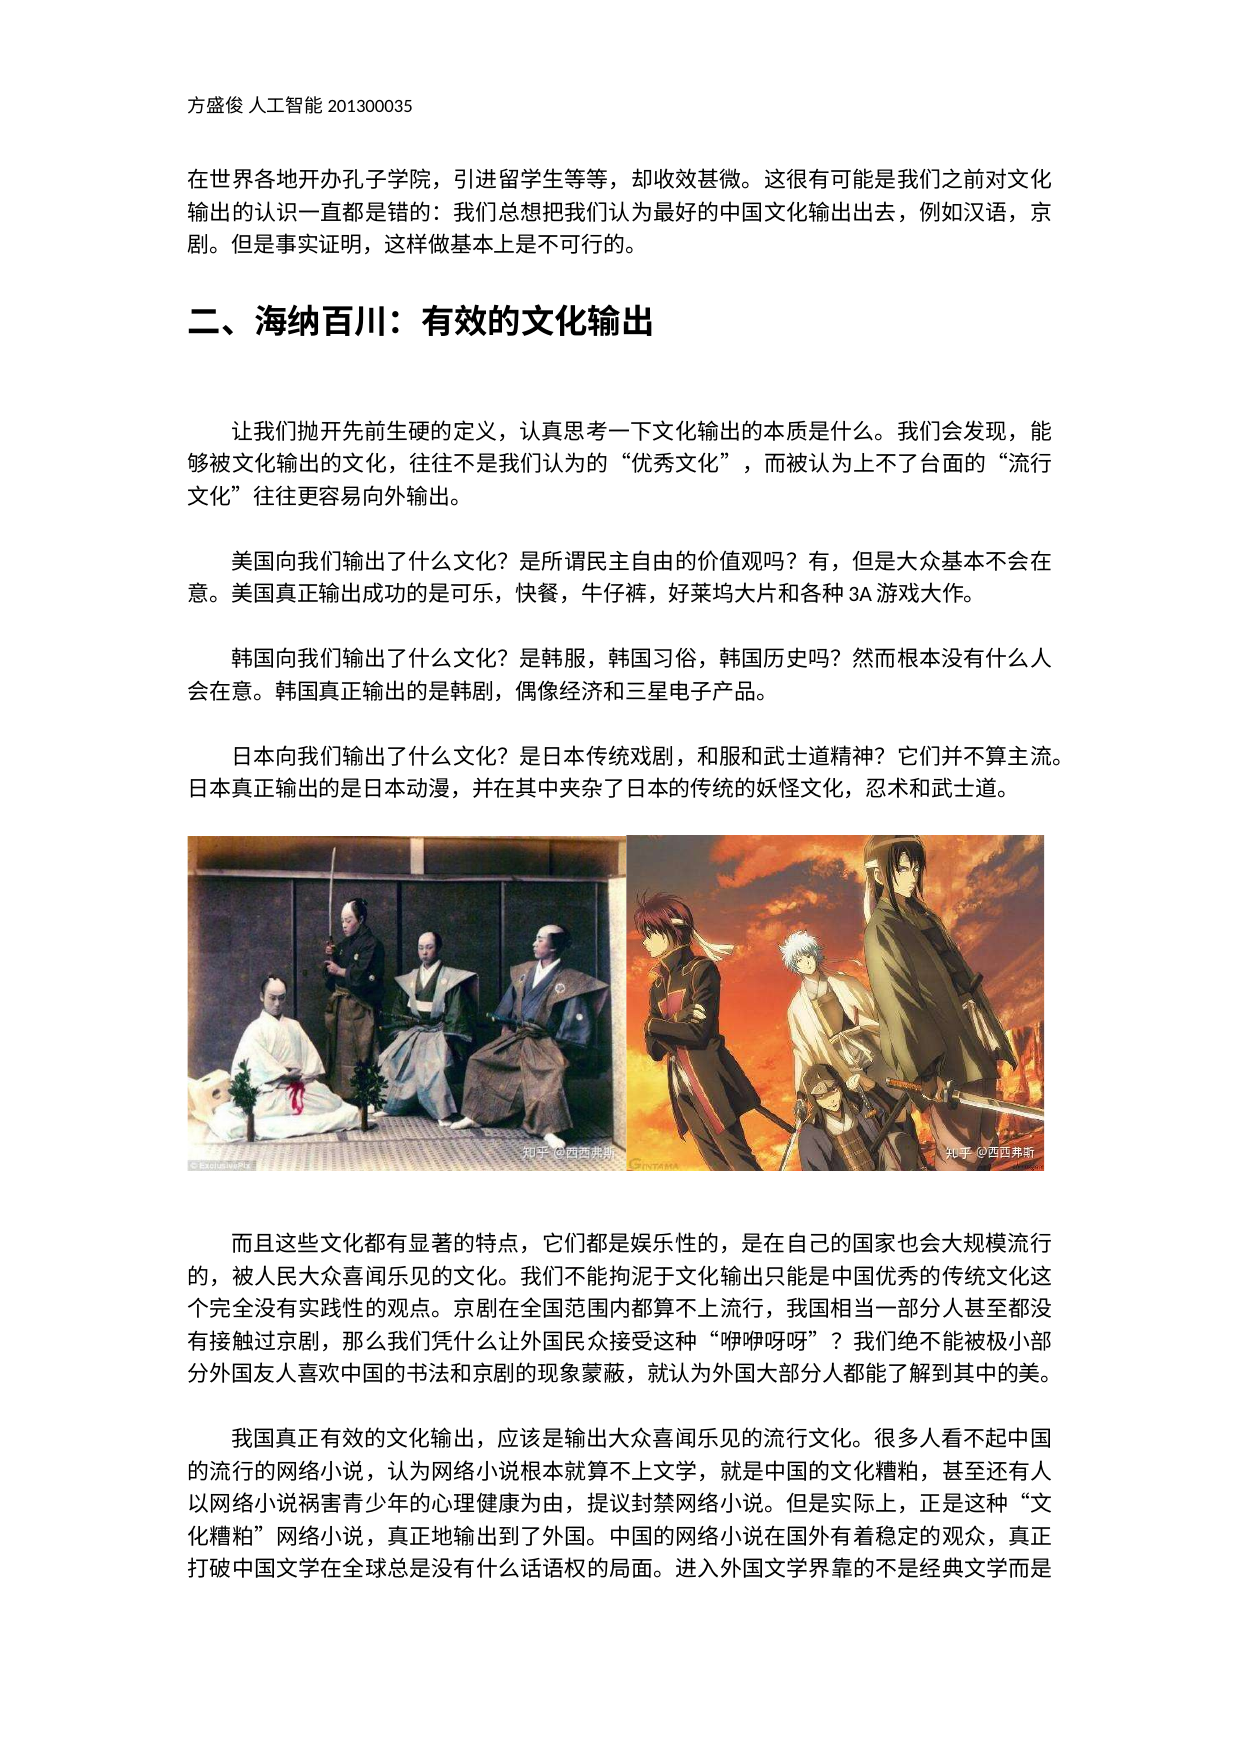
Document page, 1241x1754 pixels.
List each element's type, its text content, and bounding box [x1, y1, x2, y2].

subtitle 二、海纳百川：有效的文化输出 [187, 287, 1053, 352]
picture [187, 835, 1045, 1171]
text 而且这些文化都有显著的特点，它们都是娱乐性的，是在自己的国家也会大规模流行的，被人民大众喜闻乐见的文化。我们不能拘泥于文化输出只能是中国优秀的传统文化这个完全没有实践性的观点。京剧在全国范围内都算不上流行，我国相当一部分人甚至都没有接触过京剧，那么我们凭什么让外国民众接受这种“咿咿呀呀”？我们绝不能被极小部分外国友人喜欢中国的书法和京剧的现象蒙蔽，就认为外国大部分人都能了解到其中的美。 [187, 1226, 1053, 1388]
text 美国向我们输出了什么文化？是所谓民主自由的价值观吗？有，但是大众基本不会在意。美国真正输出成功的是可乐，快餐，牛仔裤，好莱坞大片和各种3A游戏大作。 [187, 543, 1053, 608]
text 韩国向我们输出了什么文化？是韩服，韩国习俗，韩国历史吗？然而根本没有什么人会在意。韩国真正输出的是韩剧，偶像经济和三星电子产品。 [187, 641, 1053, 706]
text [187, 162, 1053, 259]
text 让我们抛开先前生硬的定义，认真思考一下文化输出的本质是什么。我们会发现，能够被文化输出的文化，往往不是我们认为的“优秀文化”，而被认为上不了台面的“流行文化”往往更容易向外输出。 [187, 413, 1053, 511]
text 日本向我们输出了什么文化？是日本传统戏剧，和服和武士道精神？它们并不算主流。日本真正输出的是日本动漫，并在其中夹杂了日本的传统的妖怪文化，忍术和武士道。 [187, 738, 1053, 803]
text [187, 1421, 1053, 1583]
